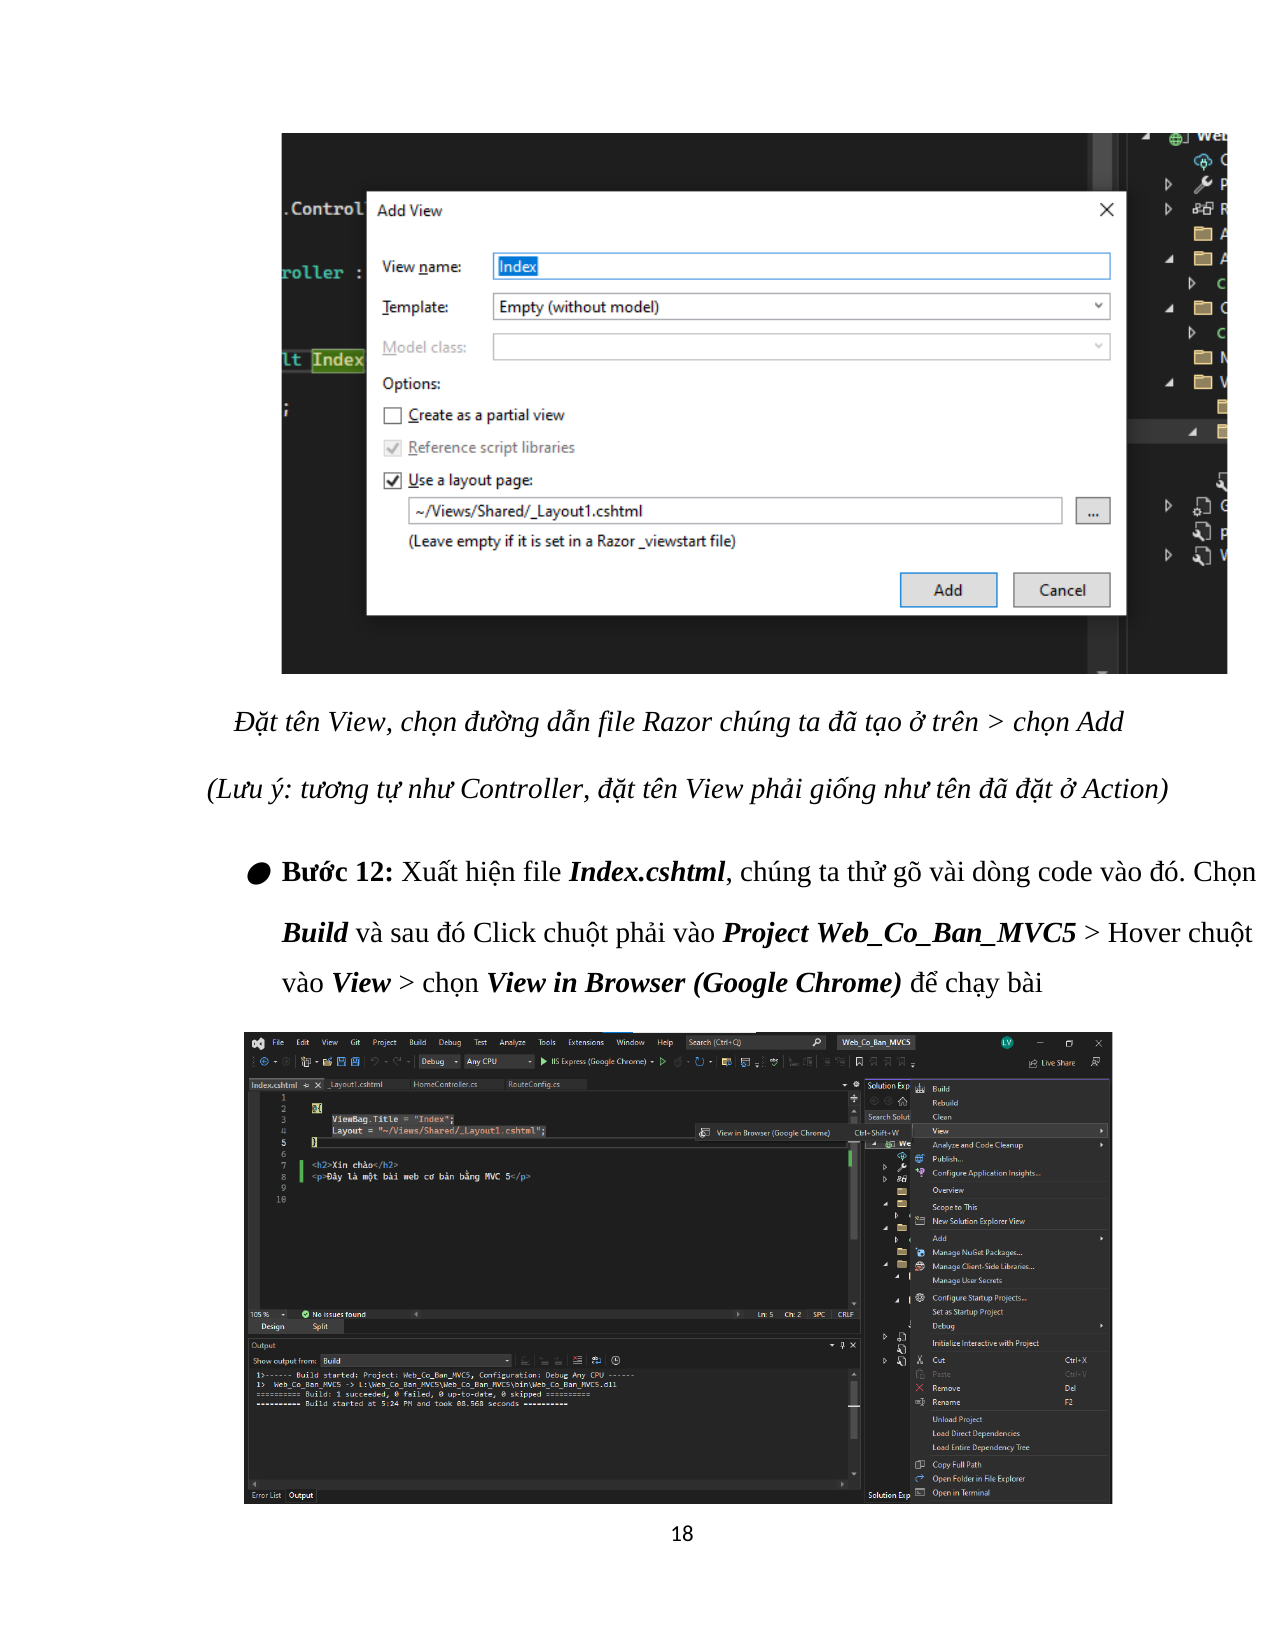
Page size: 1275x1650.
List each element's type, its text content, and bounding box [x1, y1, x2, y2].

list Bước 12: Xuất hiện file Index.cshtml, chúng ta thử gõ vài dòng code vào đó. Chọn Build và sau đó Click chuột phải vào Project Web_Co_Ban_MVC5 > Hover chuột vào View > chọn View in Browser (Google Chrome) để chạy bài [244, 838, 1275, 999]
picture [244, 1032, 1113, 1504]
text (Lưu ý: tương tự như Controller, đặt tên View phải giống như tên đã đặt ở Action) [207, 772, 1182, 805]
picture [281, 133, 1228, 674]
text Đặt tên View, chọn đường dẫn file Razor chúng ta đã tạo ở trên > chọn Add [207, 704, 1153, 738]
